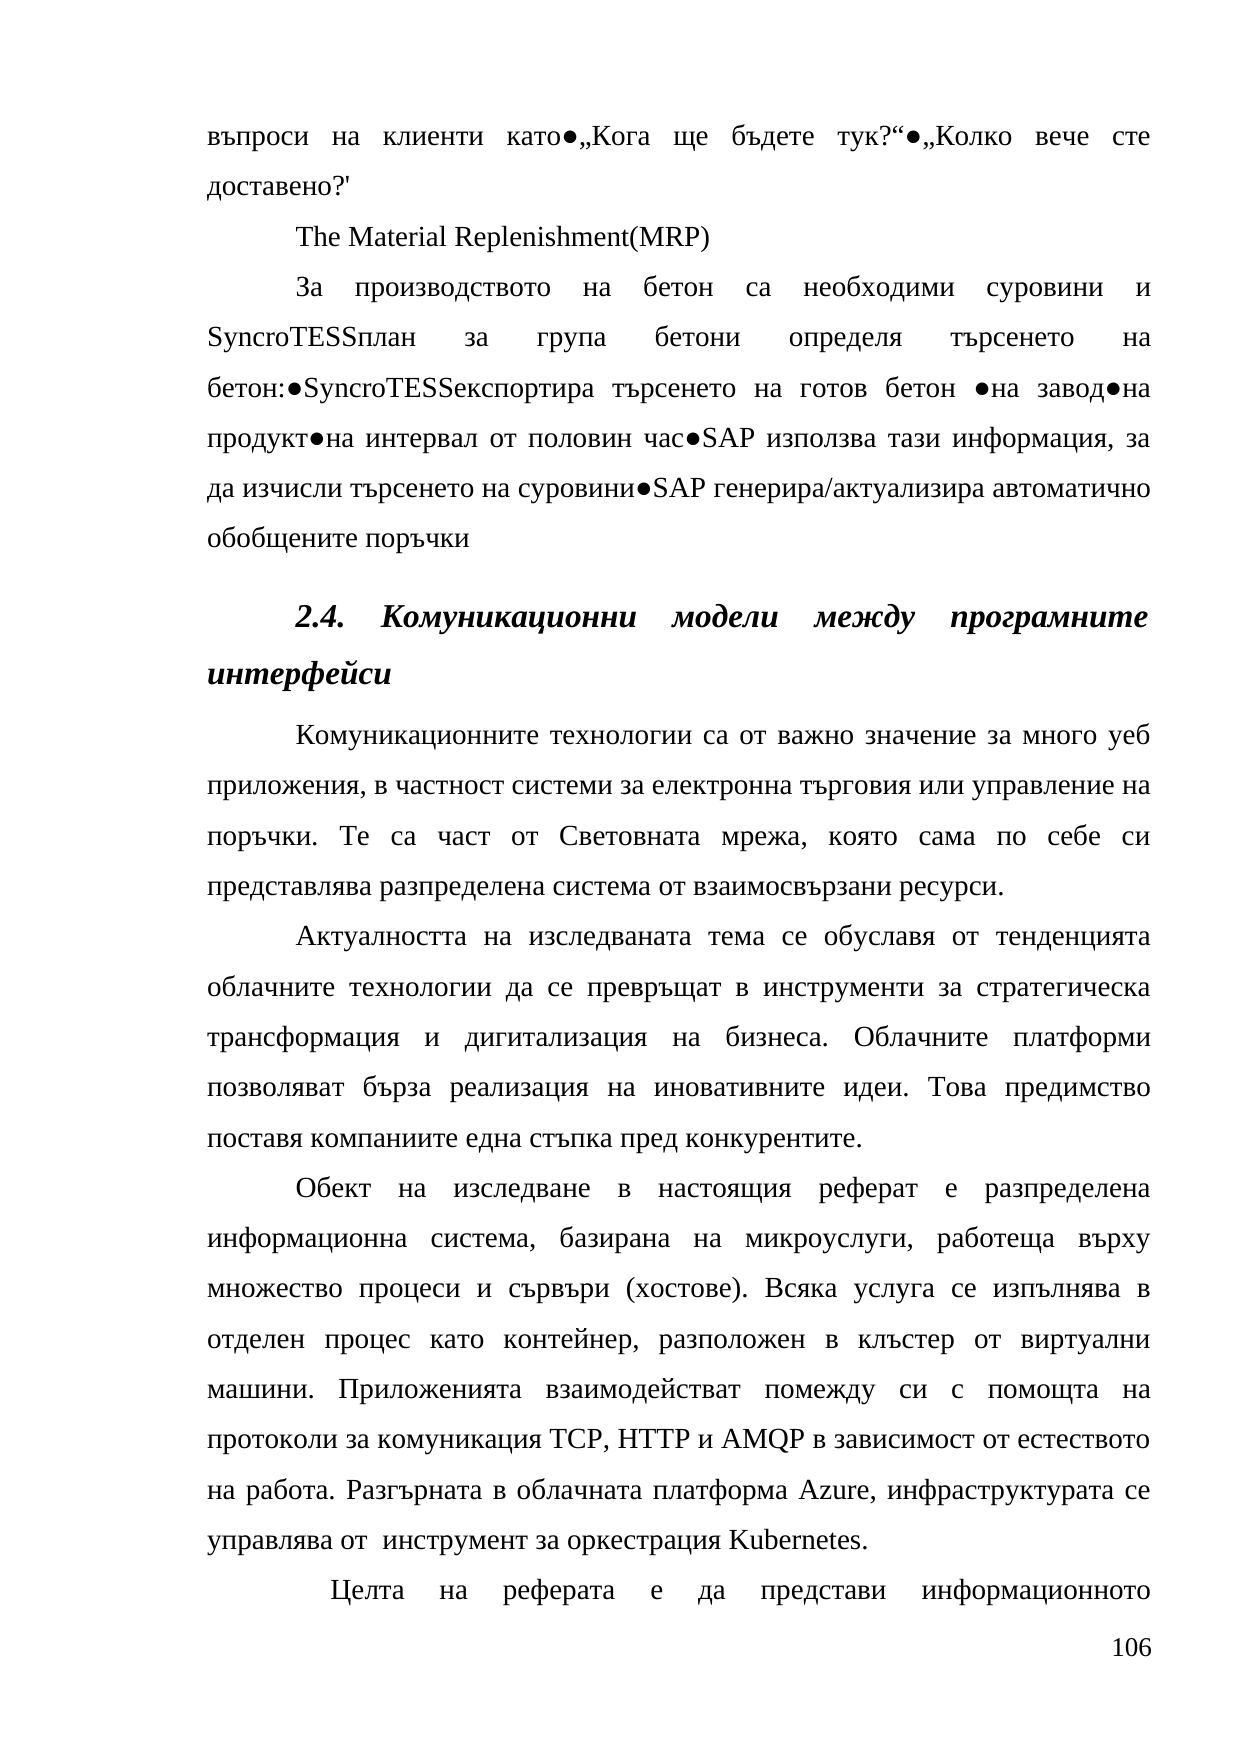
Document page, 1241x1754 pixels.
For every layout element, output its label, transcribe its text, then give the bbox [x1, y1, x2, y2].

text The Material Replenishment(MRP) [207, 219, 1152, 252]
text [207, 1572, 1152, 1606]
text Обект на изследване в настоящия реферат е разпределена информационна система, базиранa на микроуслуги, работеща върху множество процеси и сървъри (хостове). Всяка услуга се изпълнява в отделен процес като контейнер, разположен в клъстер от виртуални машини. Приложенията взаимодействат помежду си с помощта на протоколи за комуникация TCP, HTTP и AMQP в зависимост от естеството на работа. Разгърната в облачната платформа Azure, инфраструктурата се управлява от инструмент за оркестрация Kubernetes. [207, 1170, 1152, 1556]
text Комуникационните технологии са от важно значение за много уеб приложения, в частност системи за електронна търговия или управление на поръчки. Те са част от Световната мрежа, която сама по себе си представлява разпределена система от взаимосвързани ресурси. [207, 717, 1152, 902]
subtitle 2.4. Kомуникационни модели между програмните интерфейси [207, 596, 1152, 692]
text За производството на бетон са необходими суровини и SyncroTESSплан за група бетони определя търсенето на бетон:●SyncroTESSекспортира търсенето на готов бетон ●на завод●на продукт●на интервал от половин час●SAP използва тази информация, за да изчисли търсенето на суровини●SAP генерира/актуализира автоматично обобщените поръчки [207, 269, 1152, 554]
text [207, 118, 1152, 202]
text Актуалността на изследваната тема се обуславя от тенденцията облачните технологии да се превръщат в инструменти за стратегическа трансформация и дигитализация на бизнеса. Облачните платформи позволяват бърза реализация на иновативните идеи. Това предимство поставя компаниите една стъпка пред конкурентите. [207, 918, 1152, 1153]
